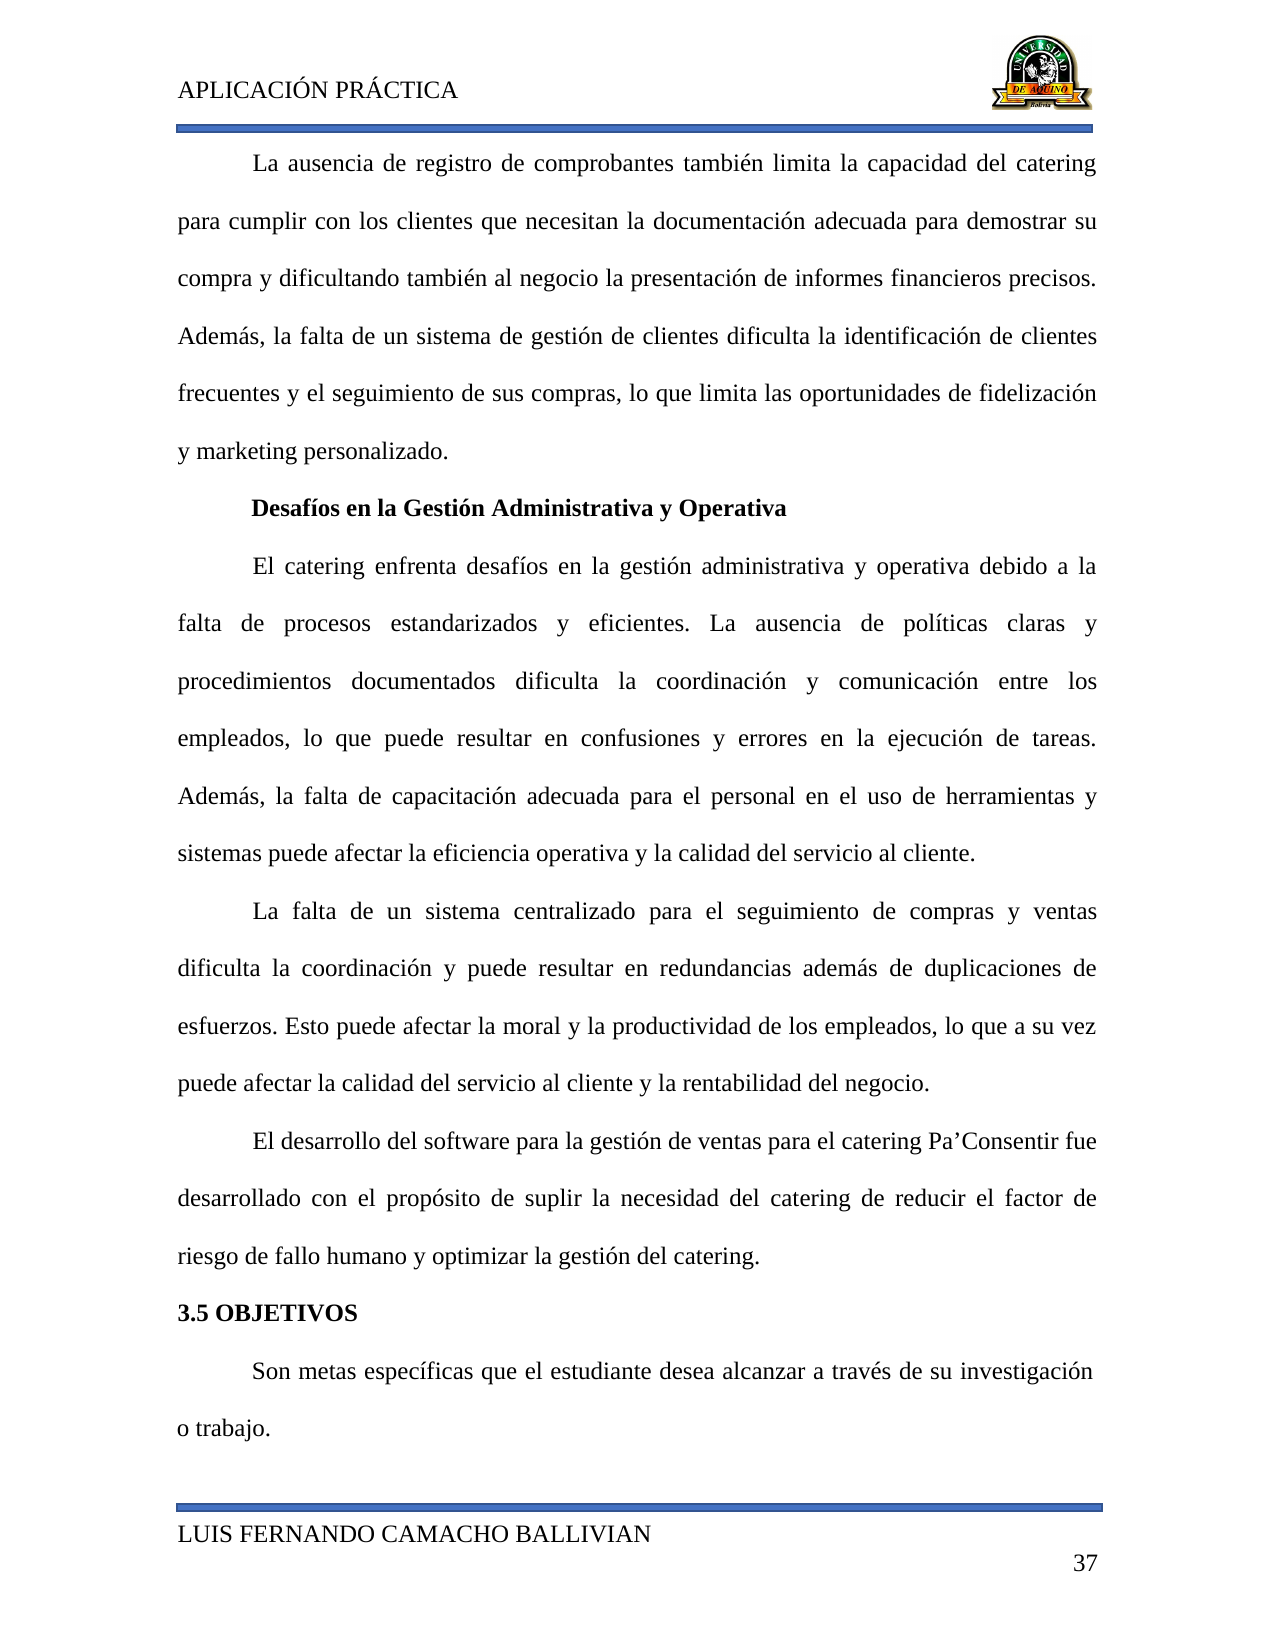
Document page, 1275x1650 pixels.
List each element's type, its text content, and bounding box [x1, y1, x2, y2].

text La falta de un sistema centralizado para el seguimiento de compras y ventas dificulta la coordinación y puede resultar en redundancias además de duplicaciones de esfuerzos. Esto puede afectar la moral y la productividad de los empleados, lo que a su vez puede afectar la calidad del servicio al cliente y la rentabilidad del negocio. [177, 896, 1098, 1097]
picture [992, 35, 1093, 110]
subtitle 3.5 OBJETIVOS [177, 1298, 1098, 1327]
text Desafíos en la Gestión Administrativa y Operativa [251, 493, 1098, 522]
text El desarrollo del software para la gestión de ventas para el catering Pa’Consentir fue desarrollado con el propósito de suplir la necesidad del catering de reducir el factor de riesgo de fallo humano y optimizar la gestión del catering. [177, 1126, 1098, 1269]
text Son metas específicas que el estudiante desea alcanzar a través de su investigación o trabajo. [177, 1356, 1094, 1442]
text La ausencia de registro de comprobantes también limita la capacidad del catering para cumplir con los clientes que necesitan la documentación adecuada para demostrar su compra y dificultando también al negocio la presentación de informes financieros precisos. Además, la falta de un sistema de gestión de clientes dificulta la identificación de clientes frecuentes y el seguimiento de sus compras, lo que limita las oportunidades de fidelización y marketing personalizado. [177, 148, 1098, 464]
text El catering enfrenta desafíos en la gestión administrativa y operativa debido a la falta de procesos estandarizados y eficientes. La ausencia de políticas claras y procedimientos documentados dificulta la coordinación y comunicación entre los empleados, lo que puede resultar en confusiones y errores en la ejecución de tareas. Además, la falta de capacitación adecuada para el personal en el uso de herramientas y sistemas puede afectar la eficiencia operativa y la calidad del servicio al cliente. [177, 551, 1098, 867]
